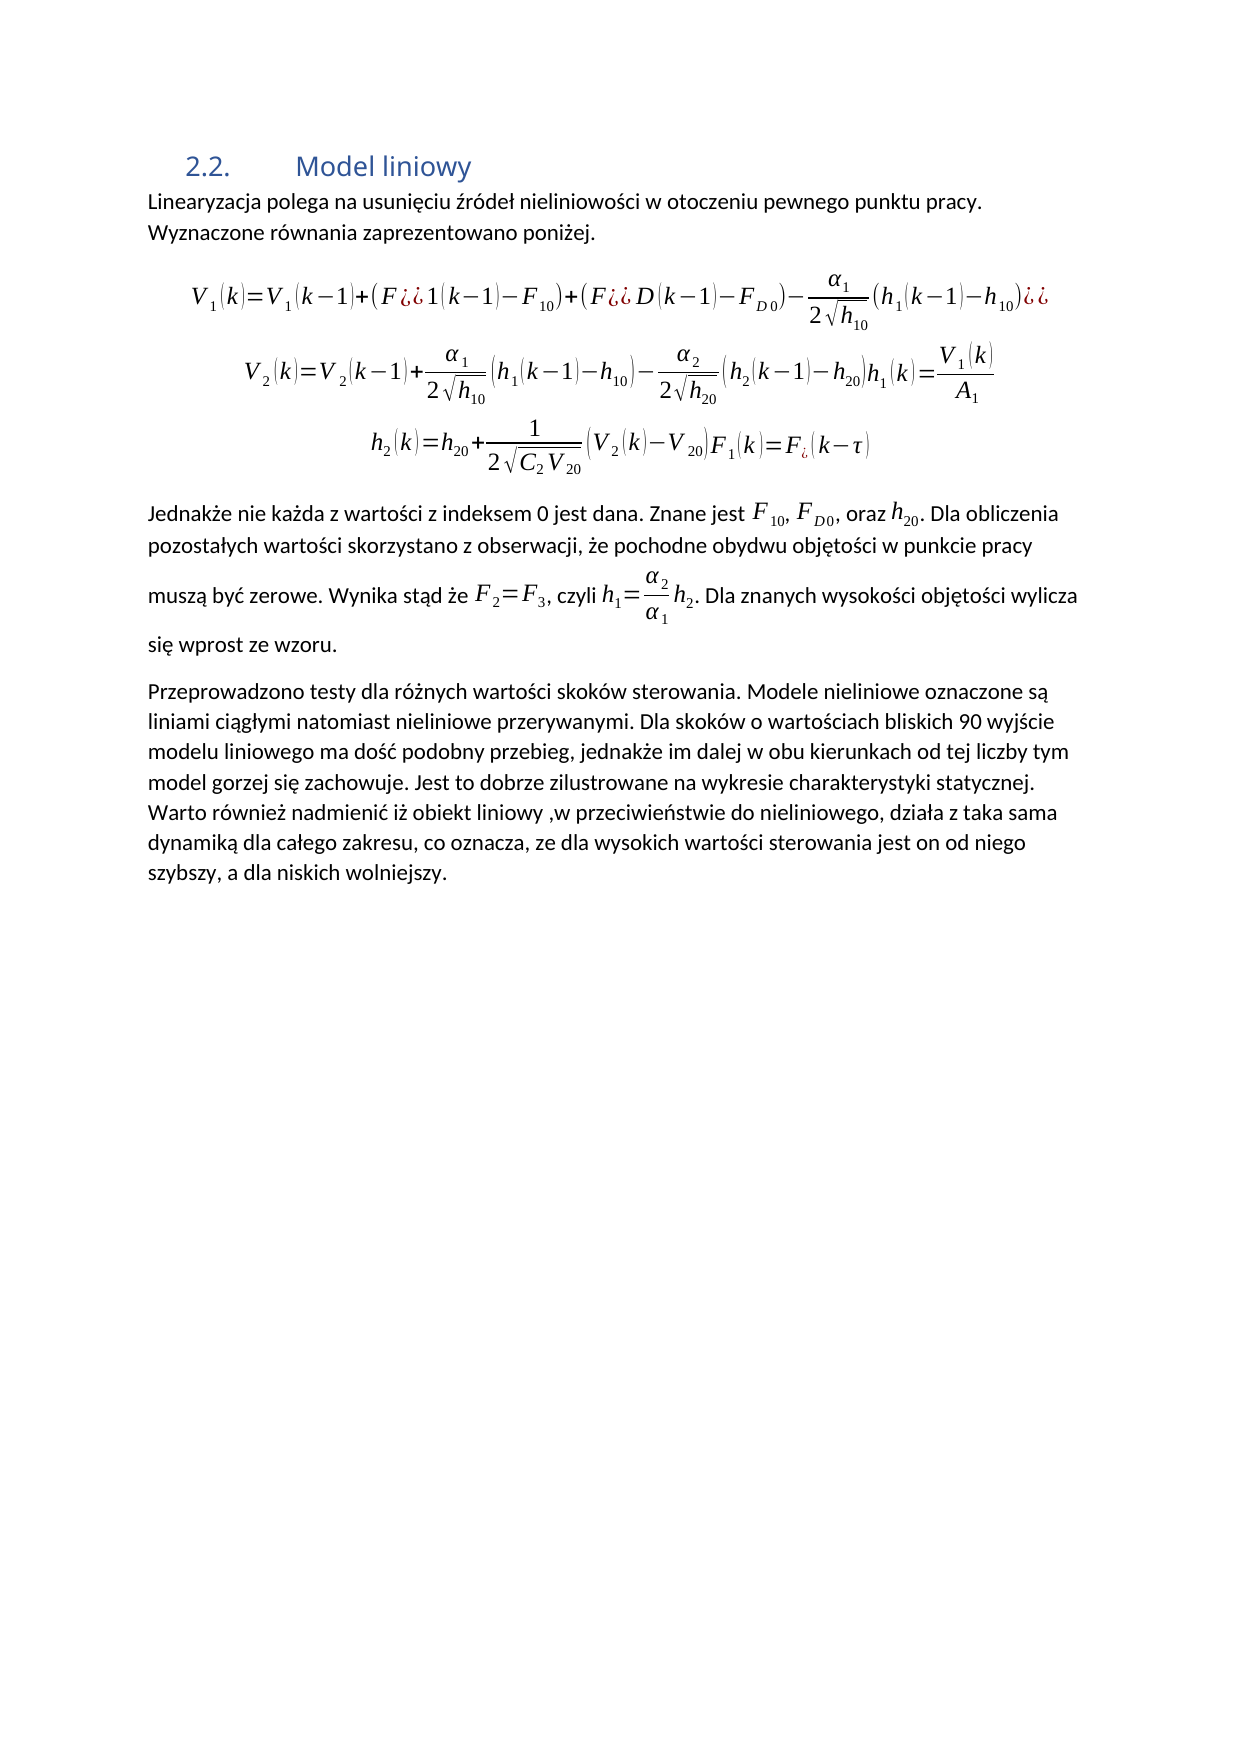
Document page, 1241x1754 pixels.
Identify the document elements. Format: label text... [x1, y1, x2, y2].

text Przeprowadzono testy dla różnych wartości skoków sterowania. Modele nieliniowe oznaczone są liniami ciągłymi natomiast nieliniowe przerywanymi. Dla skoków o wartościach bliskich 90 wyjście modelu liniowego ma dość podobny przebieg, jednakże im dalej w obu kierunkach od tej liczby tym model gorzej się zachowuje. Jest to dobrze zilustrowane na wykresie charakterystyki statycznej. Warto również nadmienić iż obiekt liniowy ,w przeciwieństwie do nieliniowego, działa z taka sama dynamiką dla całego zakresu, co oznacza, ze dla wysokich wartości sterowania jest on od niego szybszy, a dla niskich wolniejszy. [148, 677, 1093, 886]
text Linearyzacja polega na usunięciu źródeł nieliniowości w otoczeniu pewnego punktu pracy. Wyznaczone równania zaprezentowano poniżej. [148, 187, 1093, 246]
text Jednakże nie każda z wartości z indeksem 0 jest dana. Znane jest , , oraz . Dla obliczenia pozostałych wartości skorzystano z obserwacji, że pochodne obydwu objętości w punkcie pracy muszą być zerowe. Wynika stąd że , czyli . Dla znanych wysokości objętości wylicza się wprost ze wzoru. [148, 498, 1093, 658]
subtitle Model liniowy [185, 148, 1093, 184]
